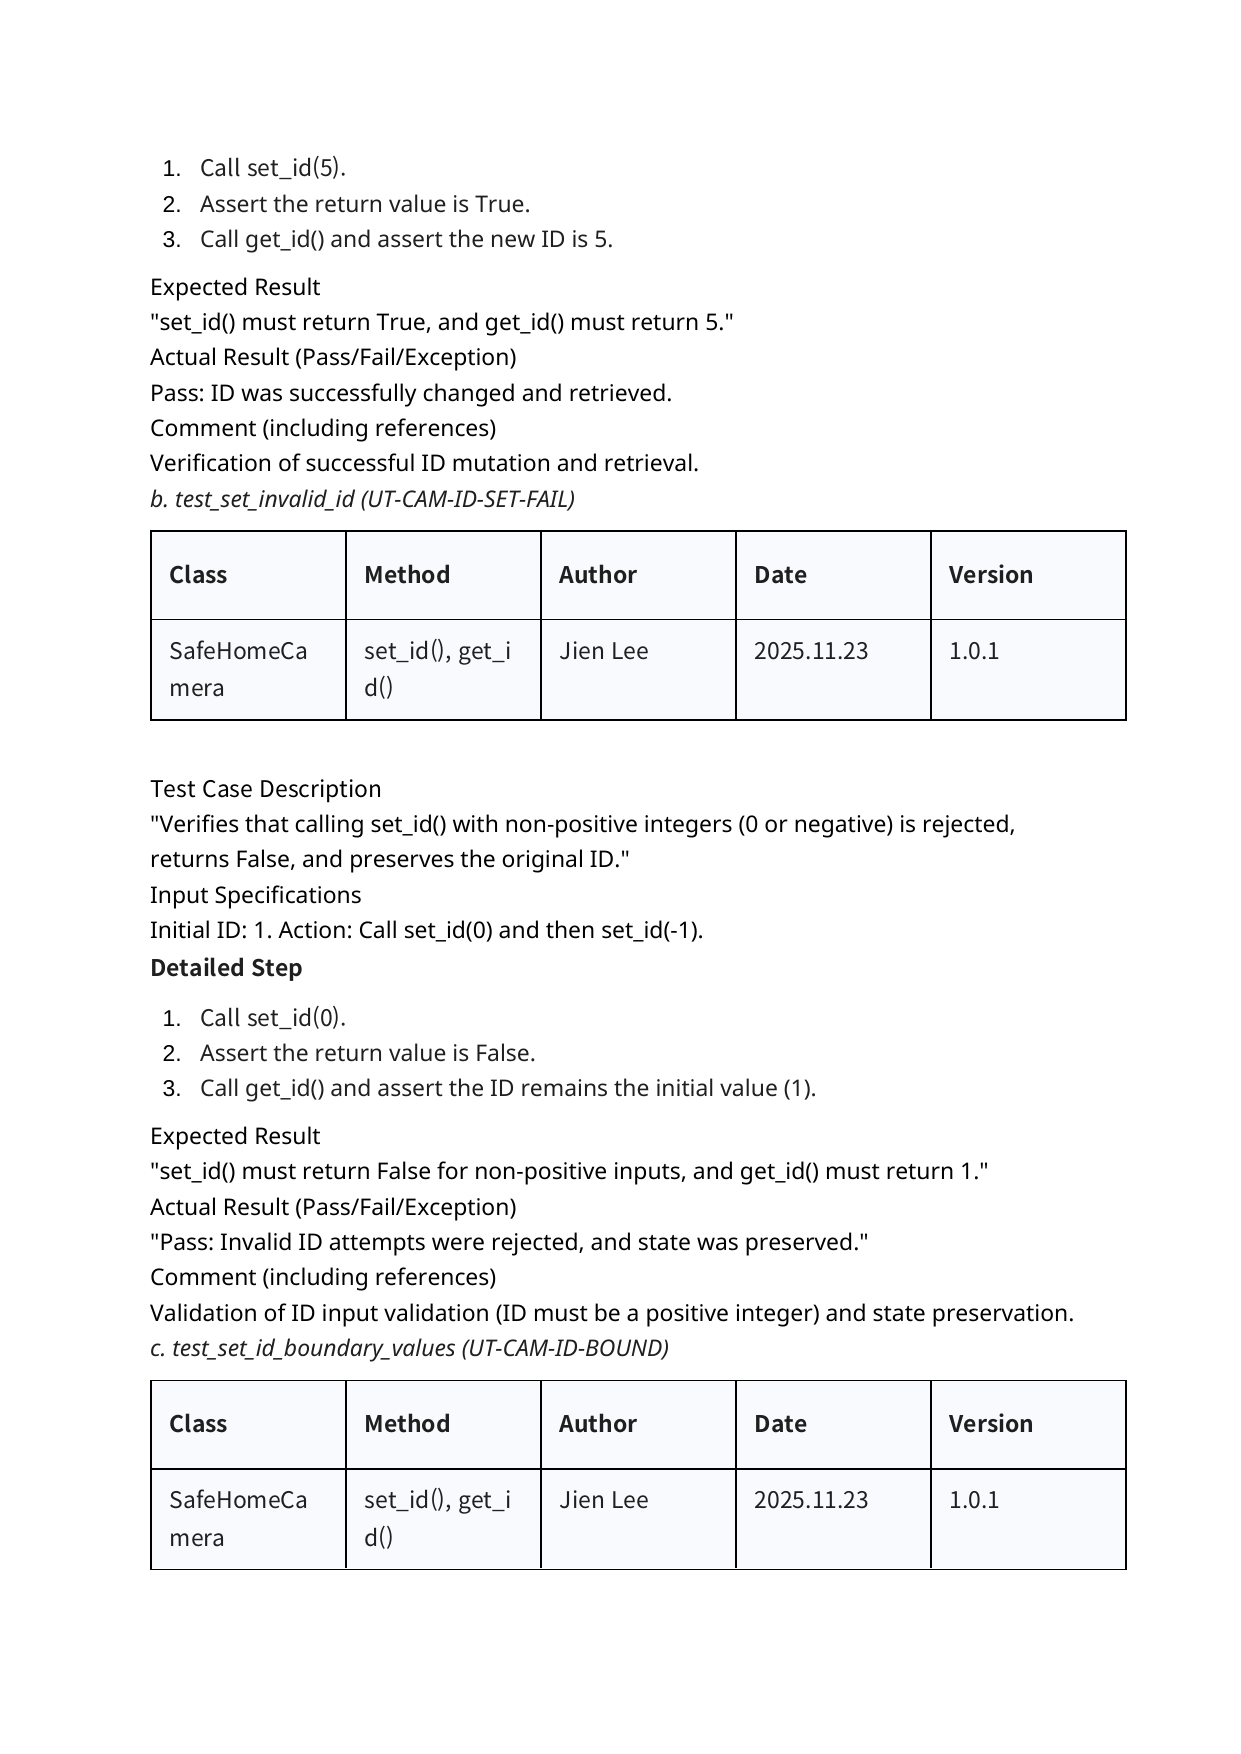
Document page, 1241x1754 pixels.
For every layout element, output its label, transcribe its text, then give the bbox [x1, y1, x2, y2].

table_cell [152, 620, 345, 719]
list Assert the return value is True. [162, 187, 1090, 219]
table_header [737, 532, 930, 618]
subtitle c. test_set_id_boundary_values (UT-CAM-ID-BOUND) [150, 1332, 1090, 1363]
text Verification of successful ID mutation and retrieval. [150, 447, 1090, 478]
text Actual Result (Pass/Fail/Exception) [150, 1191, 1090, 1222]
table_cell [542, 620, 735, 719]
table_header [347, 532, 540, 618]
list Call set_id(5). [162, 150, 1090, 183]
text Comment (including references) [150, 412, 1090, 443]
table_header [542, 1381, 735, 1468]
text Actual Result (Pass/Fail/Exception) [150, 341, 1090, 372]
text Initial ID: 1. Action: Call set_id(0) and then set_id(-1). [150, 914, 1090, 945]
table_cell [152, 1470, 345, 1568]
text Detailed Step [150, 949, 1090, 983]
text Pass: ID was successfully changed and retrieved. [150, 377, 1090, 408]
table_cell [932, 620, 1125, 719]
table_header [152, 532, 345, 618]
text "Pass: Invalid ID attempts were rejected, and state was preserved." [150, 1226, 1090, 1257]
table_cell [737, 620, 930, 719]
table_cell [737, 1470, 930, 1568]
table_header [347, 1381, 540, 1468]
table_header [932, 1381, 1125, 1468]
text Expected Result [150, 1120, 1090, 1151]
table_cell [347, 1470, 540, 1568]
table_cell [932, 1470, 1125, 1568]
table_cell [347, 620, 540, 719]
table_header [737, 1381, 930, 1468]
text Input Specifications [150, 879, 1090, 910]
list Assert the return value is False. [162, 1037, 1090, 1068]
text "Verifies that calling set_id() with non-positive integers (0 or negative) is rejected, returns False, and preserves the original ID." [150, 808, 1090, 875]
text Comment (including references) [150, 1261, 1090, 1292]
list Call get_id() and assert the new ID is 5. [162, 223, 1090, 254]
text Validation of ID input validation (ID must be a positive integer) and state preservation. [150, 1297, 1090, 1328]
text "set_id() must return False for non-positive inputs, and get_id() must return 1." [150, 1155, 1090, 1187]
text Test Case Description [150, 771, 1090, 804]
subtitle b. test_set_invalid_id (UT-CAM-ID-SET-FAIL) [150, 482, 1090, 514]
list Call get_id() and assert the ID remains the initial value (1). [162, 1072, 1090, 1103]
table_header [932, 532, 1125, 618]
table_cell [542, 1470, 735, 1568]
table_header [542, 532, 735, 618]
text Expected Result [150, 271, 1090, 302]
text "set_id() must return True, and get_id() must return 5." [150, 306, 1090, 337]
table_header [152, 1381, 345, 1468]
list Call set_id(0). [162, 999, 1090, 1033]
